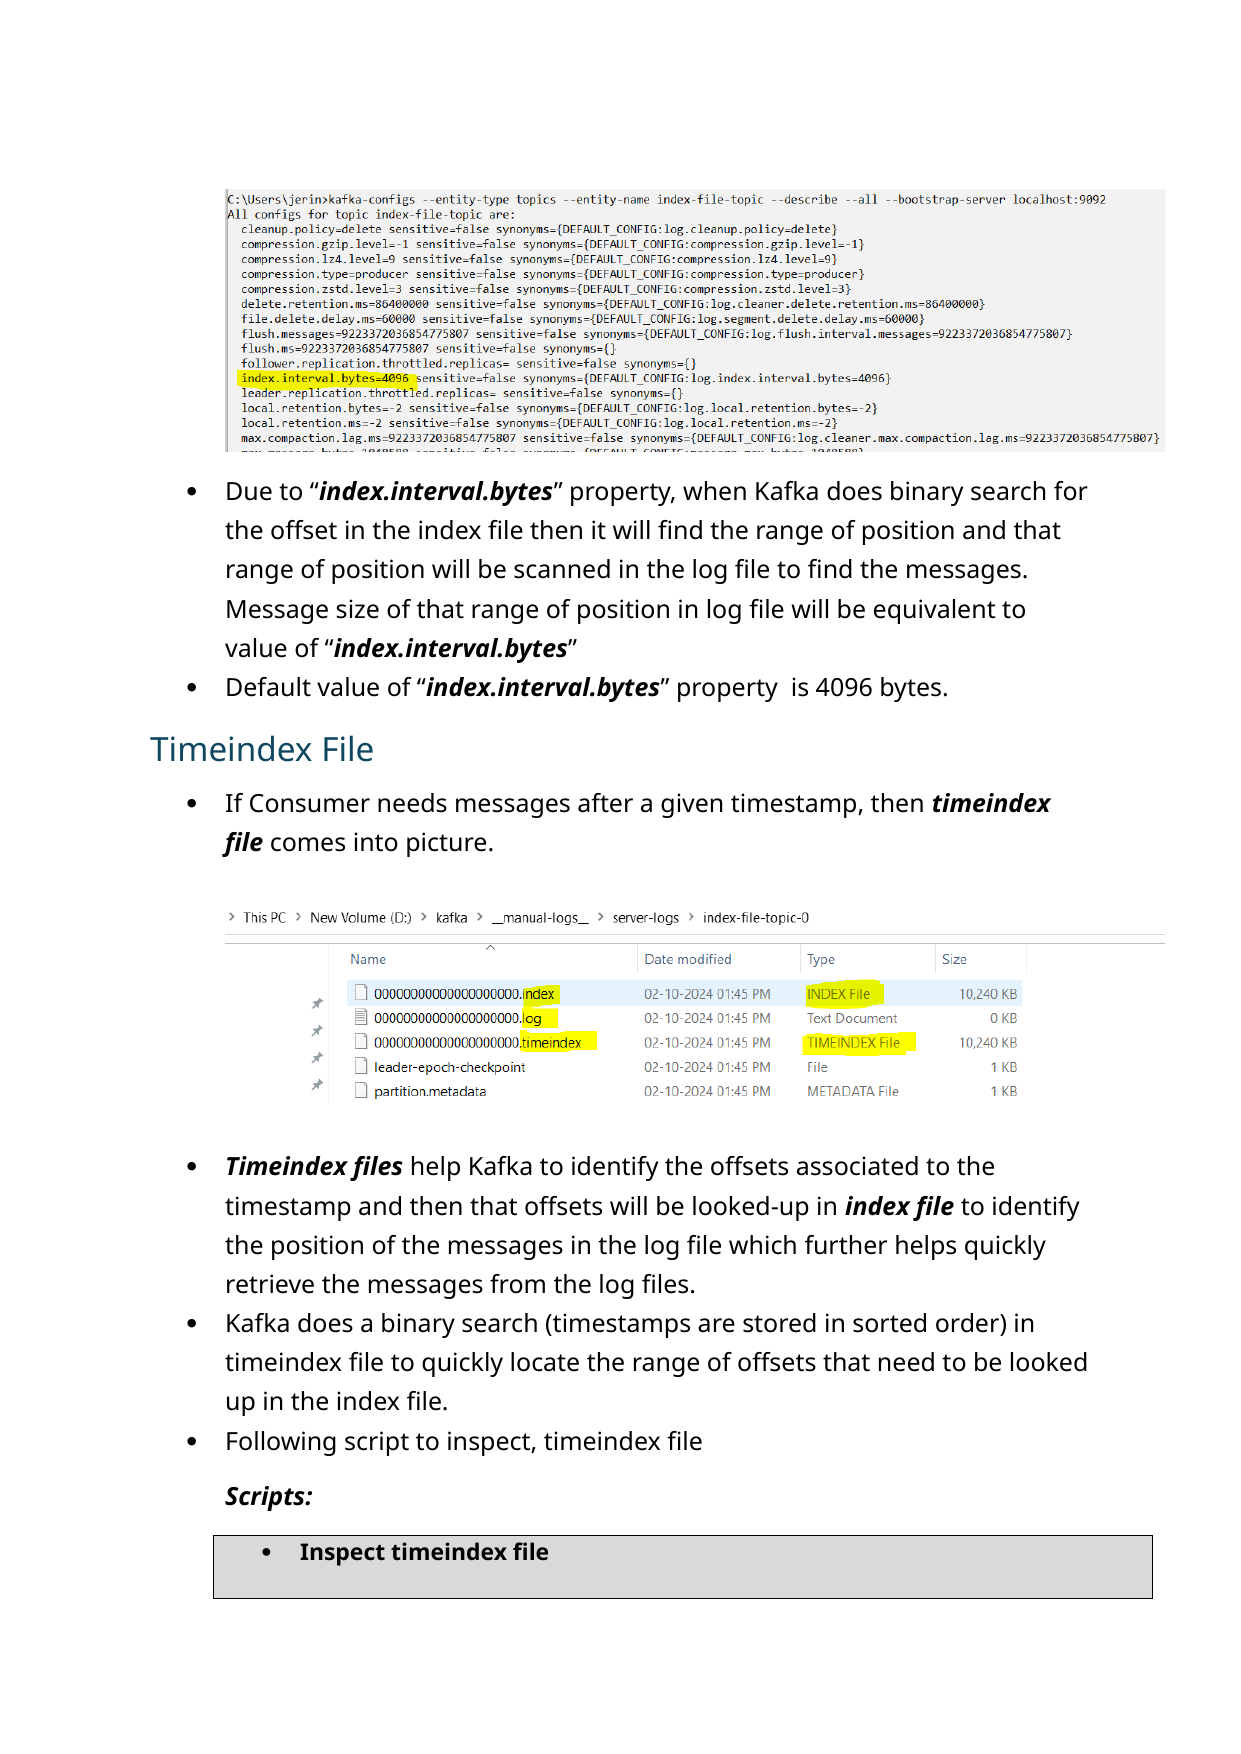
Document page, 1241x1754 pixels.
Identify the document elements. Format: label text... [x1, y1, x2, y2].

picture [225, 903, 1166, 1105]
list Due to “index.interval.bytes” property, when Kafka does binary search for the offset in the index file then it will find the range of position and that range of position will be scanned in the log file to find the messages. [187, 474, 1090, 586]
picture [225, 189, 1166, 452]
list Timeindex files help Kafka to identify the offsets associated to the timestamp and then that offsets will be looked-up in index file to identify the position of the messages in the log file which further helps quickly retrieve the messages from the log files. [187, 1149, 1090, 1301]
text Scripts: [150, 1479, 1090, 1513]
list Following script to inspect, timeindex file [187, 1423, 1090, 1457]
list Kafka does a binary search (timestamps are stored in sorted order) in timeindex file to quickly locate the range of offsets that need to be looked up in the index file. [187, 1306, 1090, 1418]
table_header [214, 1536, 1152, 1598]
list Default value of “index.interval.bytes” property is 4096 bytes. [187, 669, 1090, 704]
list Message size of that range of position in log file will be equivalent to value of “index.interval.bytes” [225, 591, 1090, 664]
list If Consumer needs messages after a given timestamp, then timeindex file comes into picture. [187, 786, 1090, 859]
subtitle Timeindex File [150, 725, 1090, 771]
